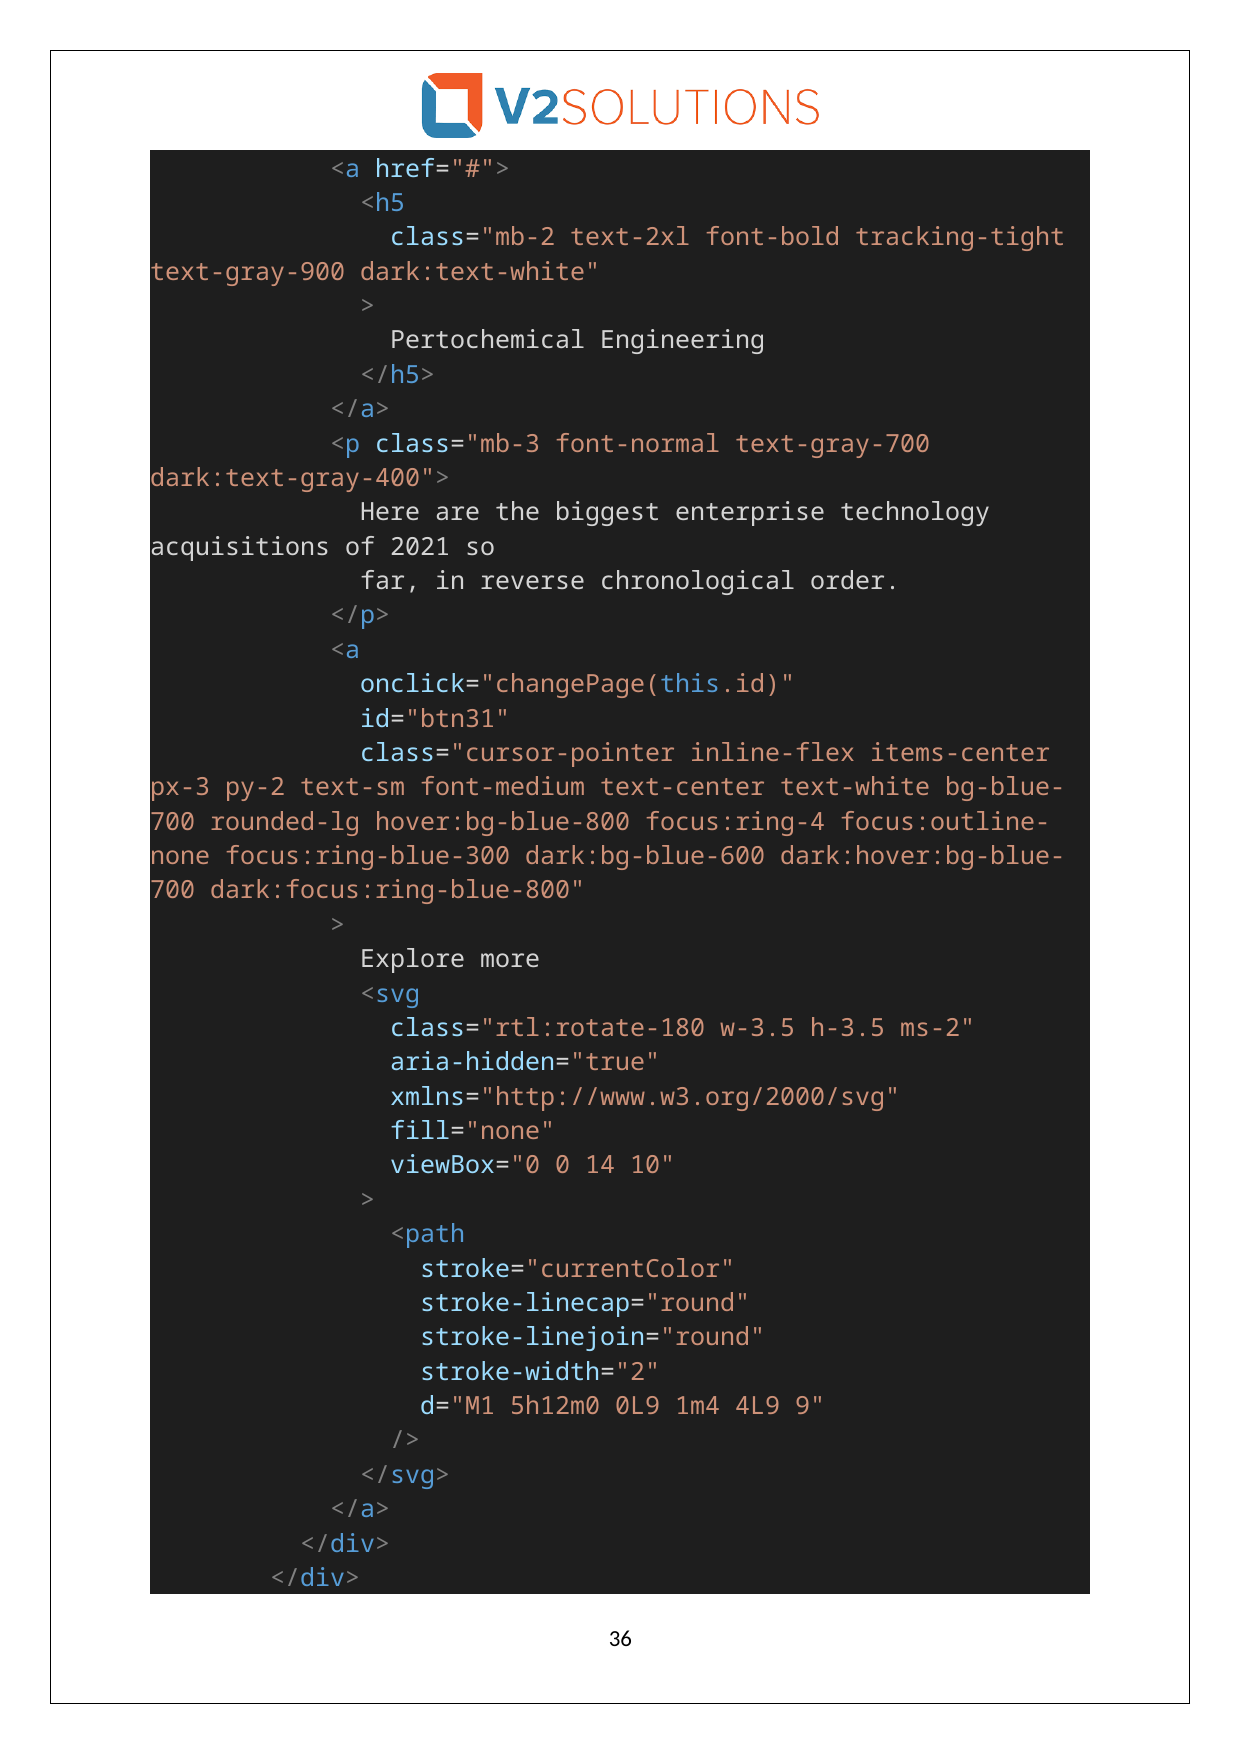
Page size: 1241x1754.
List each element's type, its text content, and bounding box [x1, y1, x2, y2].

text </p> [150, 597, 1090, 631]
text id="btn31" [150, 700, 1090, 734]
text <svg [150, 975, 1090, 1009]
text xmlns="http://www.w3.org/2000/svg" [150, 1078, 1090, 1112]
text d="M1 5h12m0 0L9 1m4 4L9 9" [150, 1387, 1090, 1422]
text stroke="currentColor" [150, 1250, 1090, 1284]
text </h5> [150, 356, 1090, 391]
text stroke-linecap="round" [150, 1284, 1090, 1319]
text Pertochemical Engineering [150, 322, 1090, 356]
text </div> [150, 1559, 1090, 1594]
text </svg> [150, 1456, 1090, 1491]
picture [420, 73, 820, 138]
text <h5 [150, 184, 1090, 219]
text aria-hidden="true" [150, 1044, 1090, 1078]
text onclick="changePage(this.id)" [150, 666, 1090, 700]
text </div> [150, 1525, 1090, 1559]
text > [150, 906, 1090, 941]
text stroke-width="2" [150, 1353, 1090, 1387]
text <a href="#"> [150, 150, 1090, 184]
text class="rtl:rotate-180 w-3.5 h-3.5 ms-2" [150, 1009, 1090, 1044]
text class="cursor-pointer inline-flex items-center px-3 py-2 text-sm font-medium text-center text-white bg-blue-700 rounded-lg hover:bg-blue-800 focus:ring-4 focus:outline-none focus:ring-blue-300 dark:bg-blue-600 dark:hover:bg-blue-700 dark:focus:ring-blue-800" [150, 734, 1090, 906]
text /> [150, 1422, 1090, 1456]
text <p class="mb-3 font-normal text-gray-700 dark:text-gray-400"> [150, 425, 1090, 494]
text <path [150, 1216, 1090, 1250]
text </a> [150, 391, 1090, 425]
text Explore more [150, 941, 1090, 975]
text </a> [150, 1491, 1090, 1525]
text Here are the biggest enterprise technology acquisitions of 2021 so [150, 494, 1090, 562]
text <a [150, 631, 1090, 666]
text viewBox="0 0 14 10" [150, 1147, 1090, 1181]
text stroke-linejoin="round" [150, 1319, 1090, 1353]
text far, in reverse chronological order. [150, 562, 1090, 597]
text > [150, 287, 1090, 322]
text > [150, 1181, 1090, 1216]
text class="mb-2 text-2xl font-bold tracking-tight text-gray-900 dark:text-white" [150, 219, 1090, 287]
text fill="none" [150, 1112, 1090, 1147]
